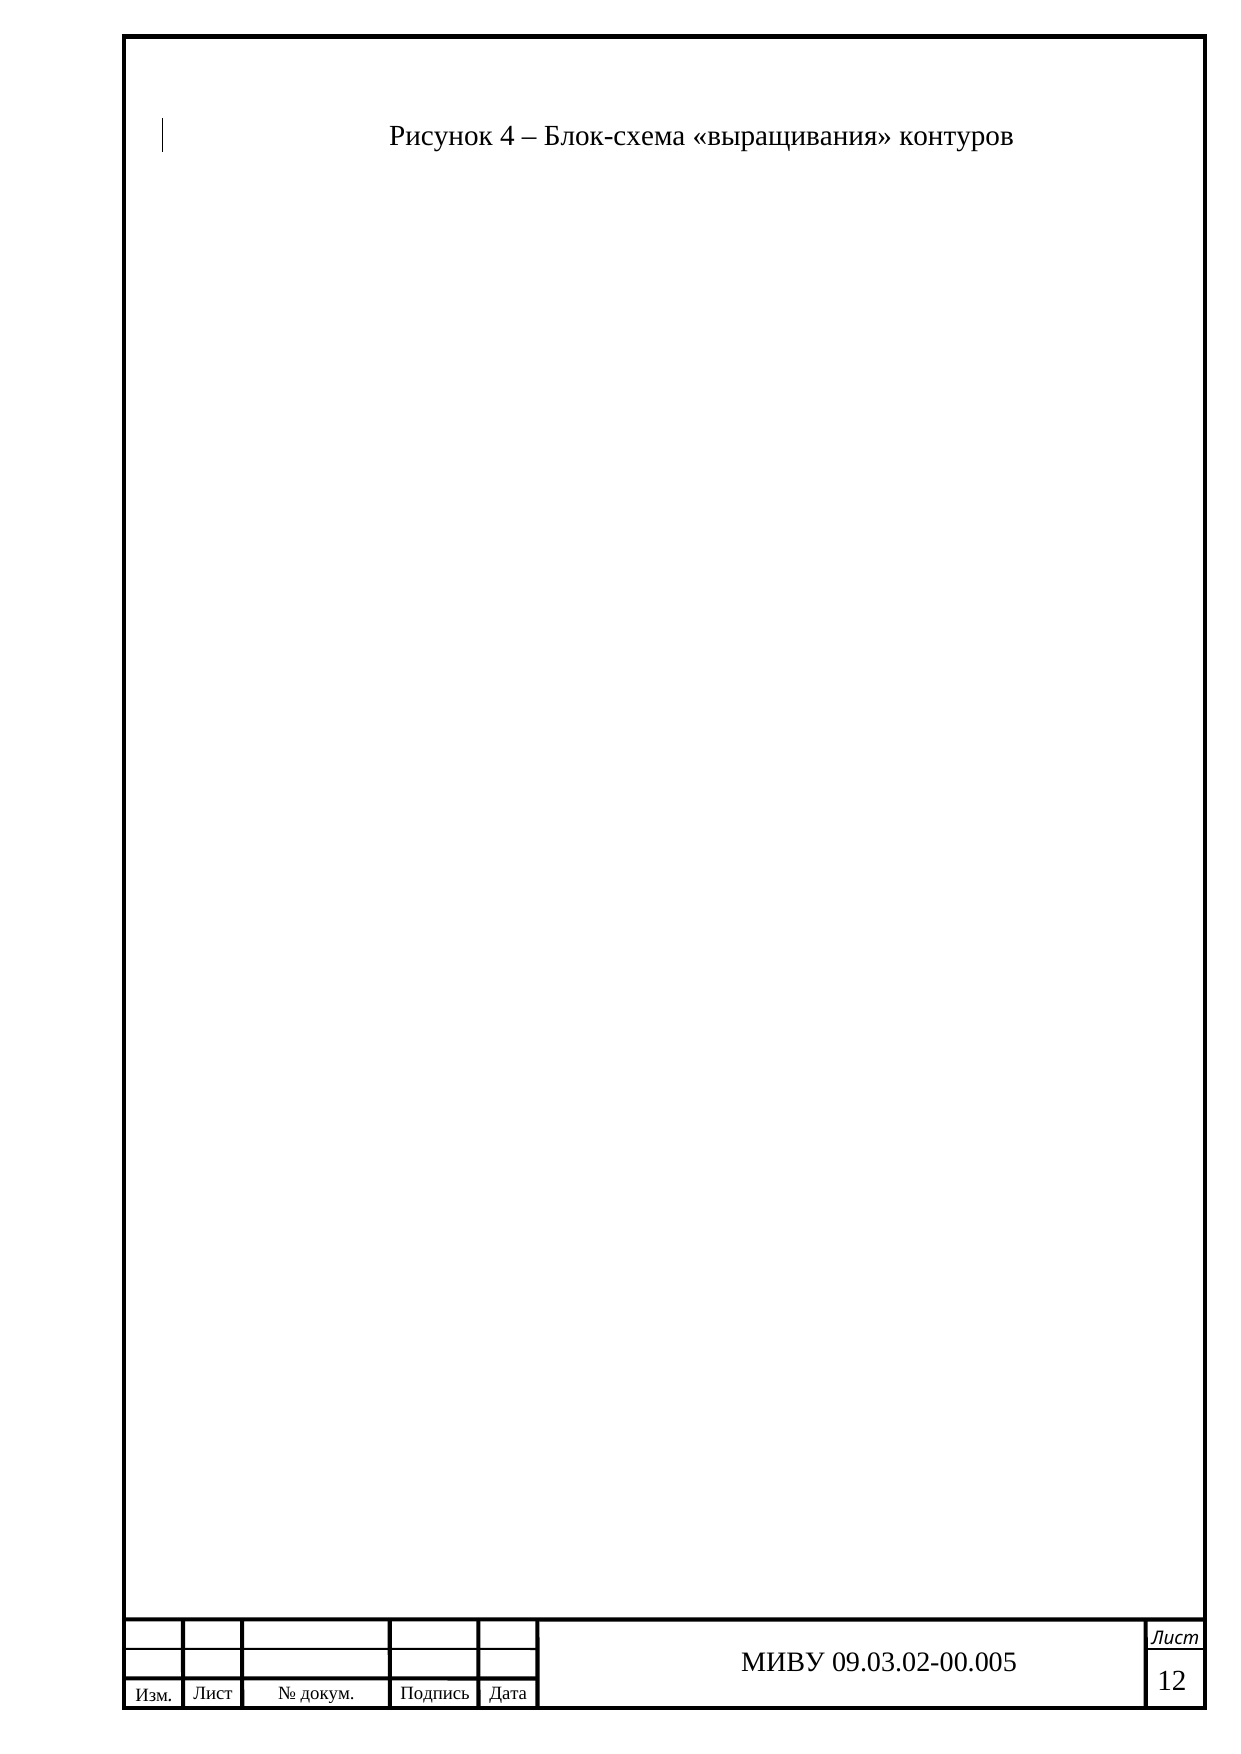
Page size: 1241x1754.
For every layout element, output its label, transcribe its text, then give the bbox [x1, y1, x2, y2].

text Рисунок 4 – Блок-схема «выращивания» контуров [177, 118, 1152, 152]
